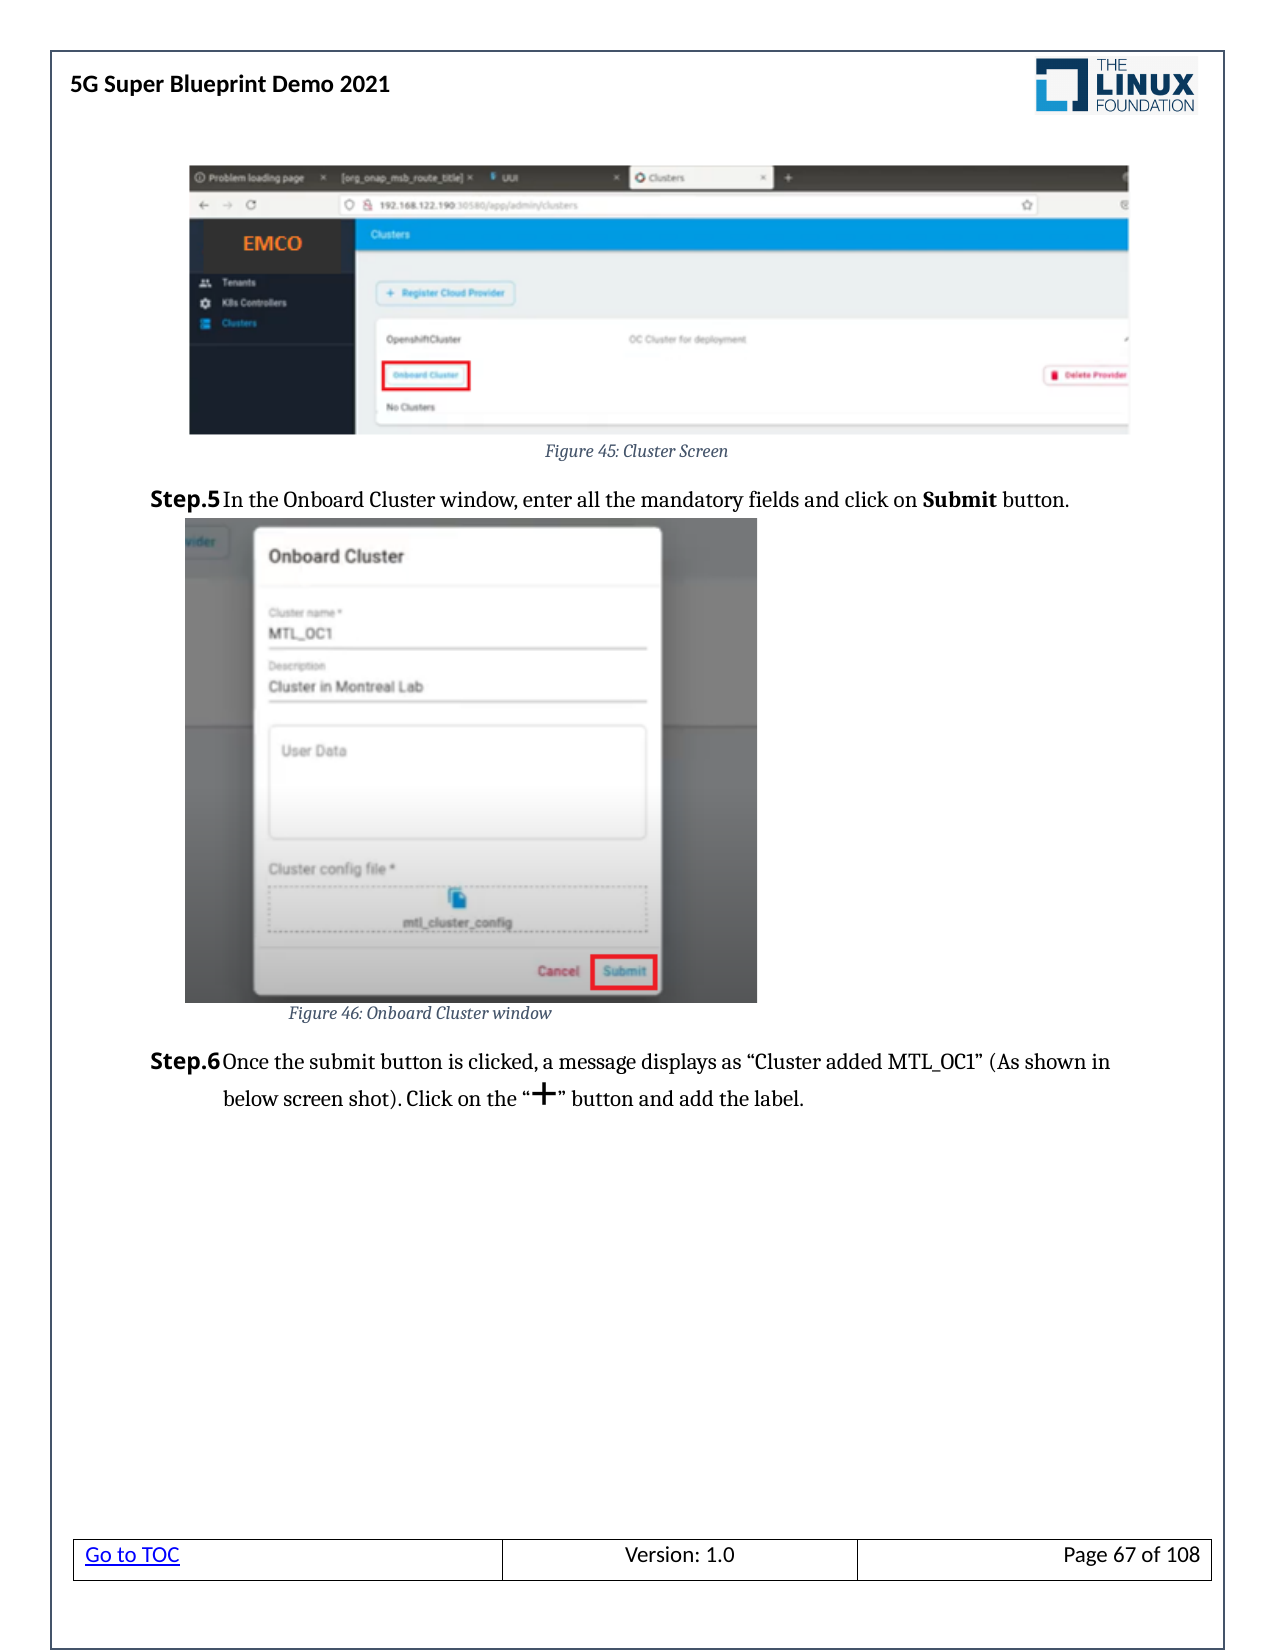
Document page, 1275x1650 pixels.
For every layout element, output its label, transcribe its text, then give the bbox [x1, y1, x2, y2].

picture [185, 162, 1134, 441]
list Once the submit button is clicked, a message displays as “Cluster added MTL_OC1” (As shown in below screen shot). Click on the “” button and add the label. [185, 1045, 1127, 1113]
picture [185, 518, 758, 1003]
picture [530, 1080, 558, 1107]
picture [1034, 56, 1199, 115]
text Figure 45: Cluster Screen [148, 440, 1127, 462]
list In the Onboard Cluster window, enter all the mandatory fields and click on Submit button. [185, 482, 1127, 514]
text Figure 46: Onboard Cluster window [148, 1003, 1127, 1024]
